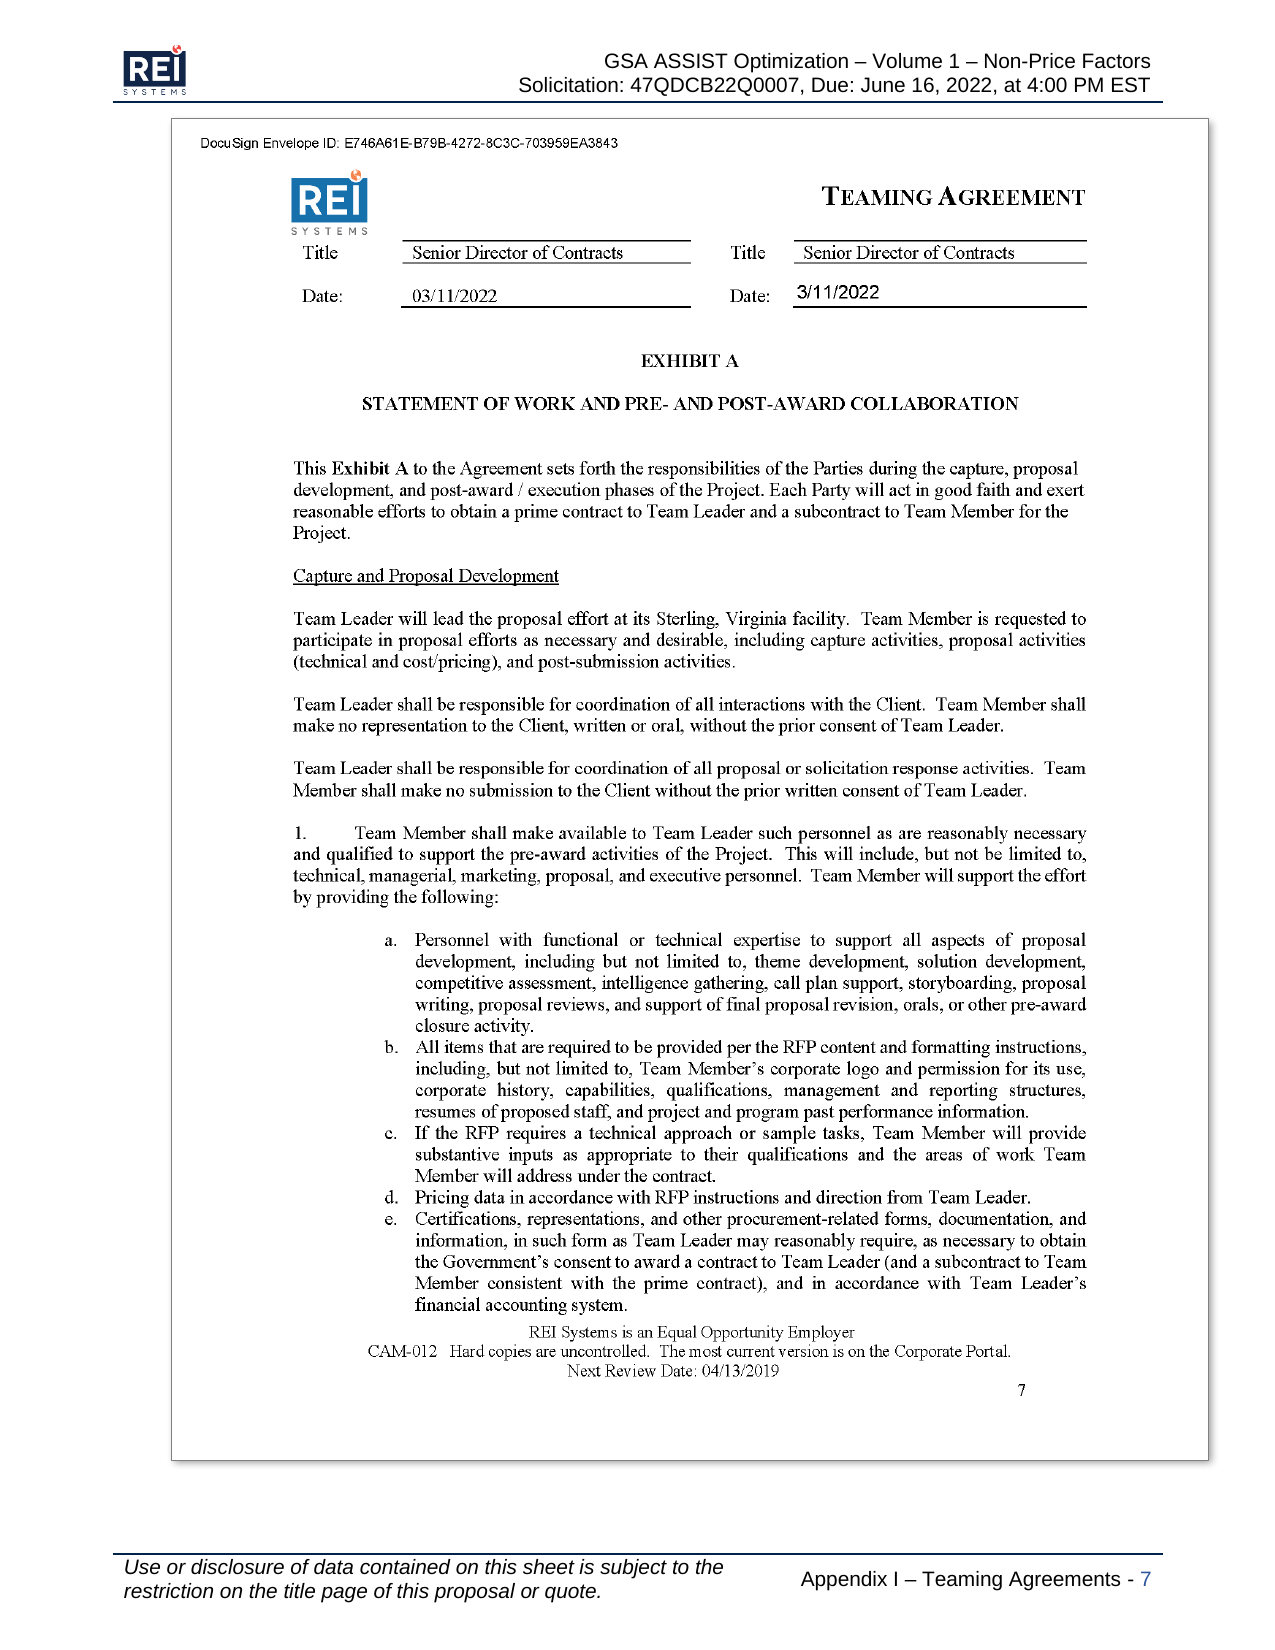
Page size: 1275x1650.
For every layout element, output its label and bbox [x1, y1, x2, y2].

picture [123, 45, 186, 95]
picture [172, 119, 1208, 1460]
